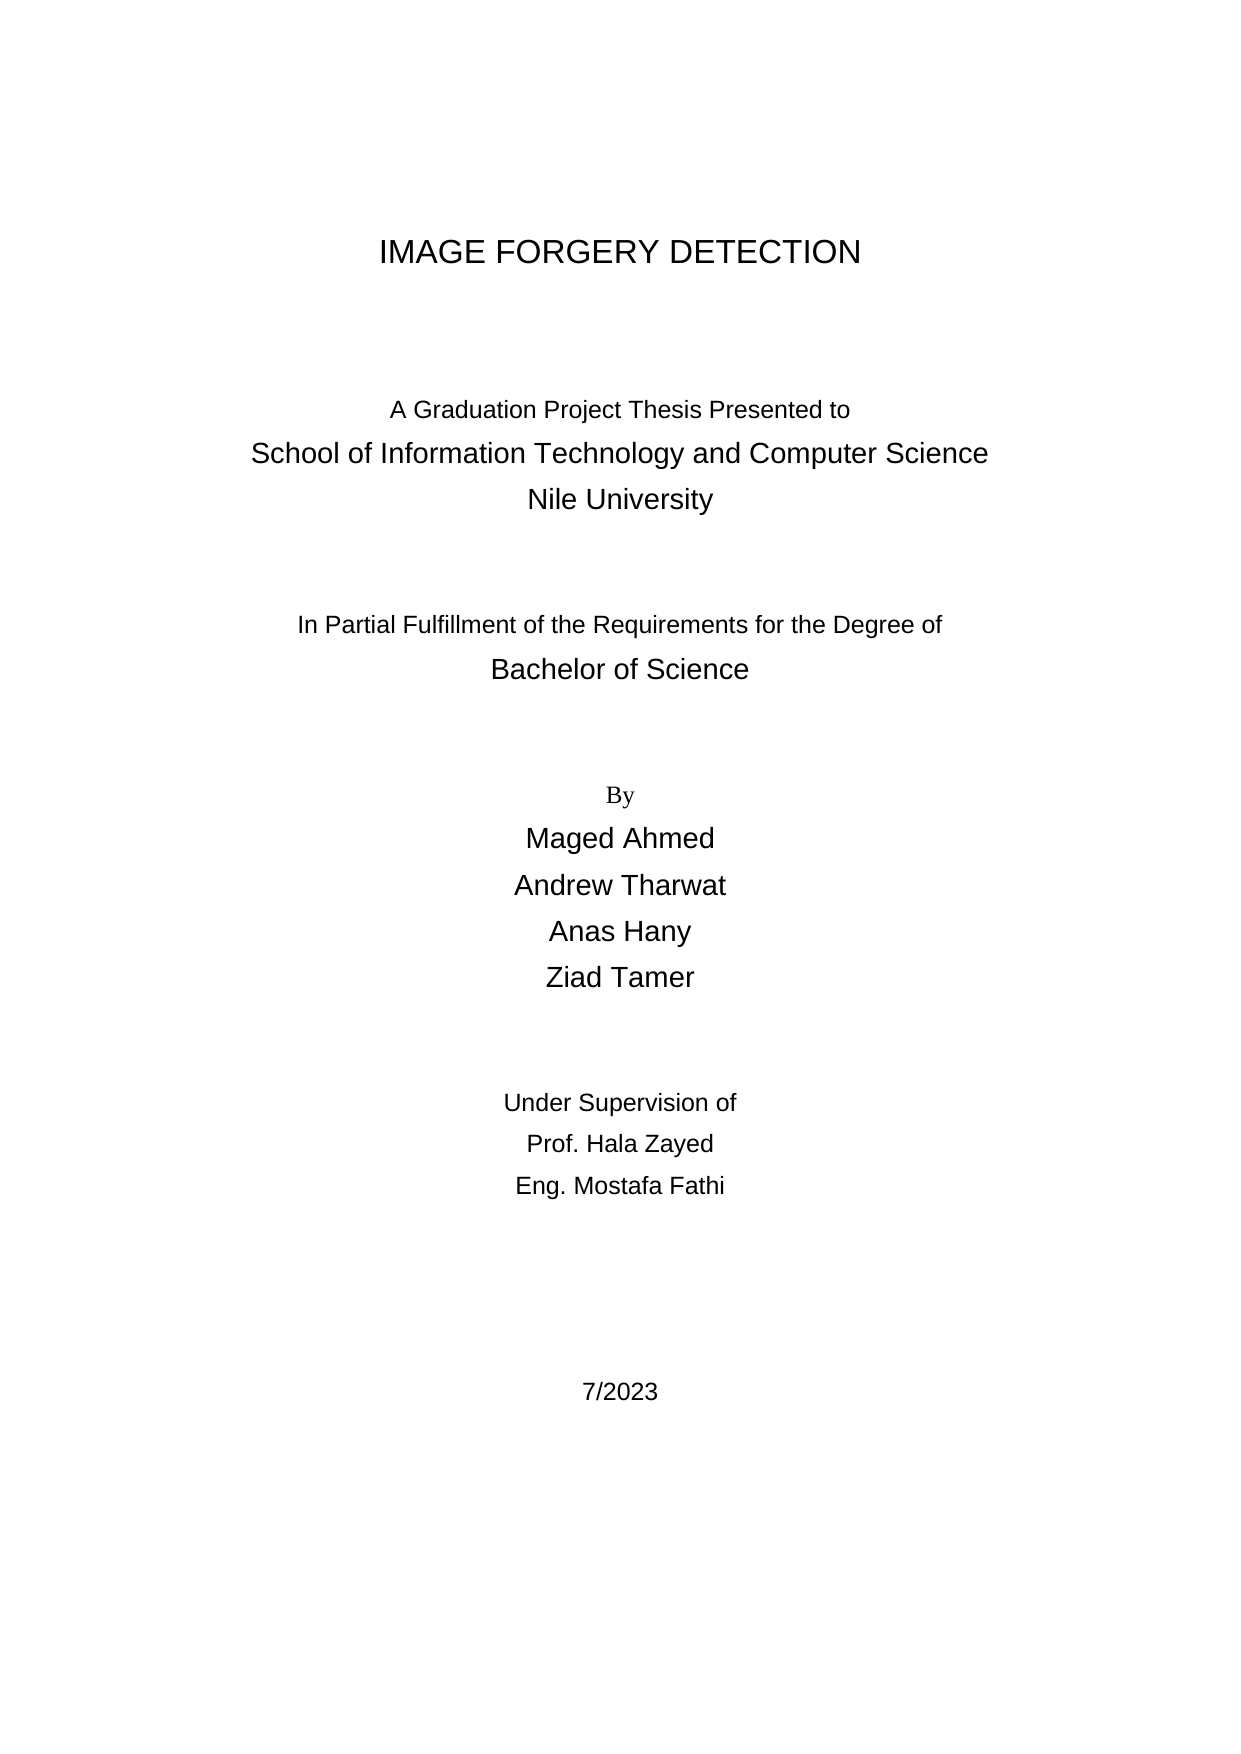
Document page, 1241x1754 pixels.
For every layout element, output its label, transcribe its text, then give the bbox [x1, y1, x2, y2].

text By [150, 780, 1090, 809]
text School of Information Technology and Computer Science [150, 436, 1090, 469]
text IMAGE FORGERY DETECTION [150, 232, 1090, 271]
text Under Supervision of [150, 1088, 1090, 1117]
text 7/2023 [150, 1377, 1090, 1406]
text Eng. Mostafa Fathi [150, 1171, 1090, 1199]
text Andrew Tharwat [150, 868, 1090, 901]
text Prof. Hala Zayed [150, 1129, 1090, 1158]
text A Graduation Project Thesis Presented to [150, 395, 1090, 423]
text Ziad Tamer [150, 960, 1090, 993]
text Nile University [150, 482, 1090, 516]
text Anas Hany [150, 914, 1090, 947]
text In Partial Fulfillment of the Requirements for the Degree of [150, 611, 1090, 639]
text Maged Ahmed [150, 822, 1090, 855]
text Bachelor of Science [150, 652, 1090, 685]
